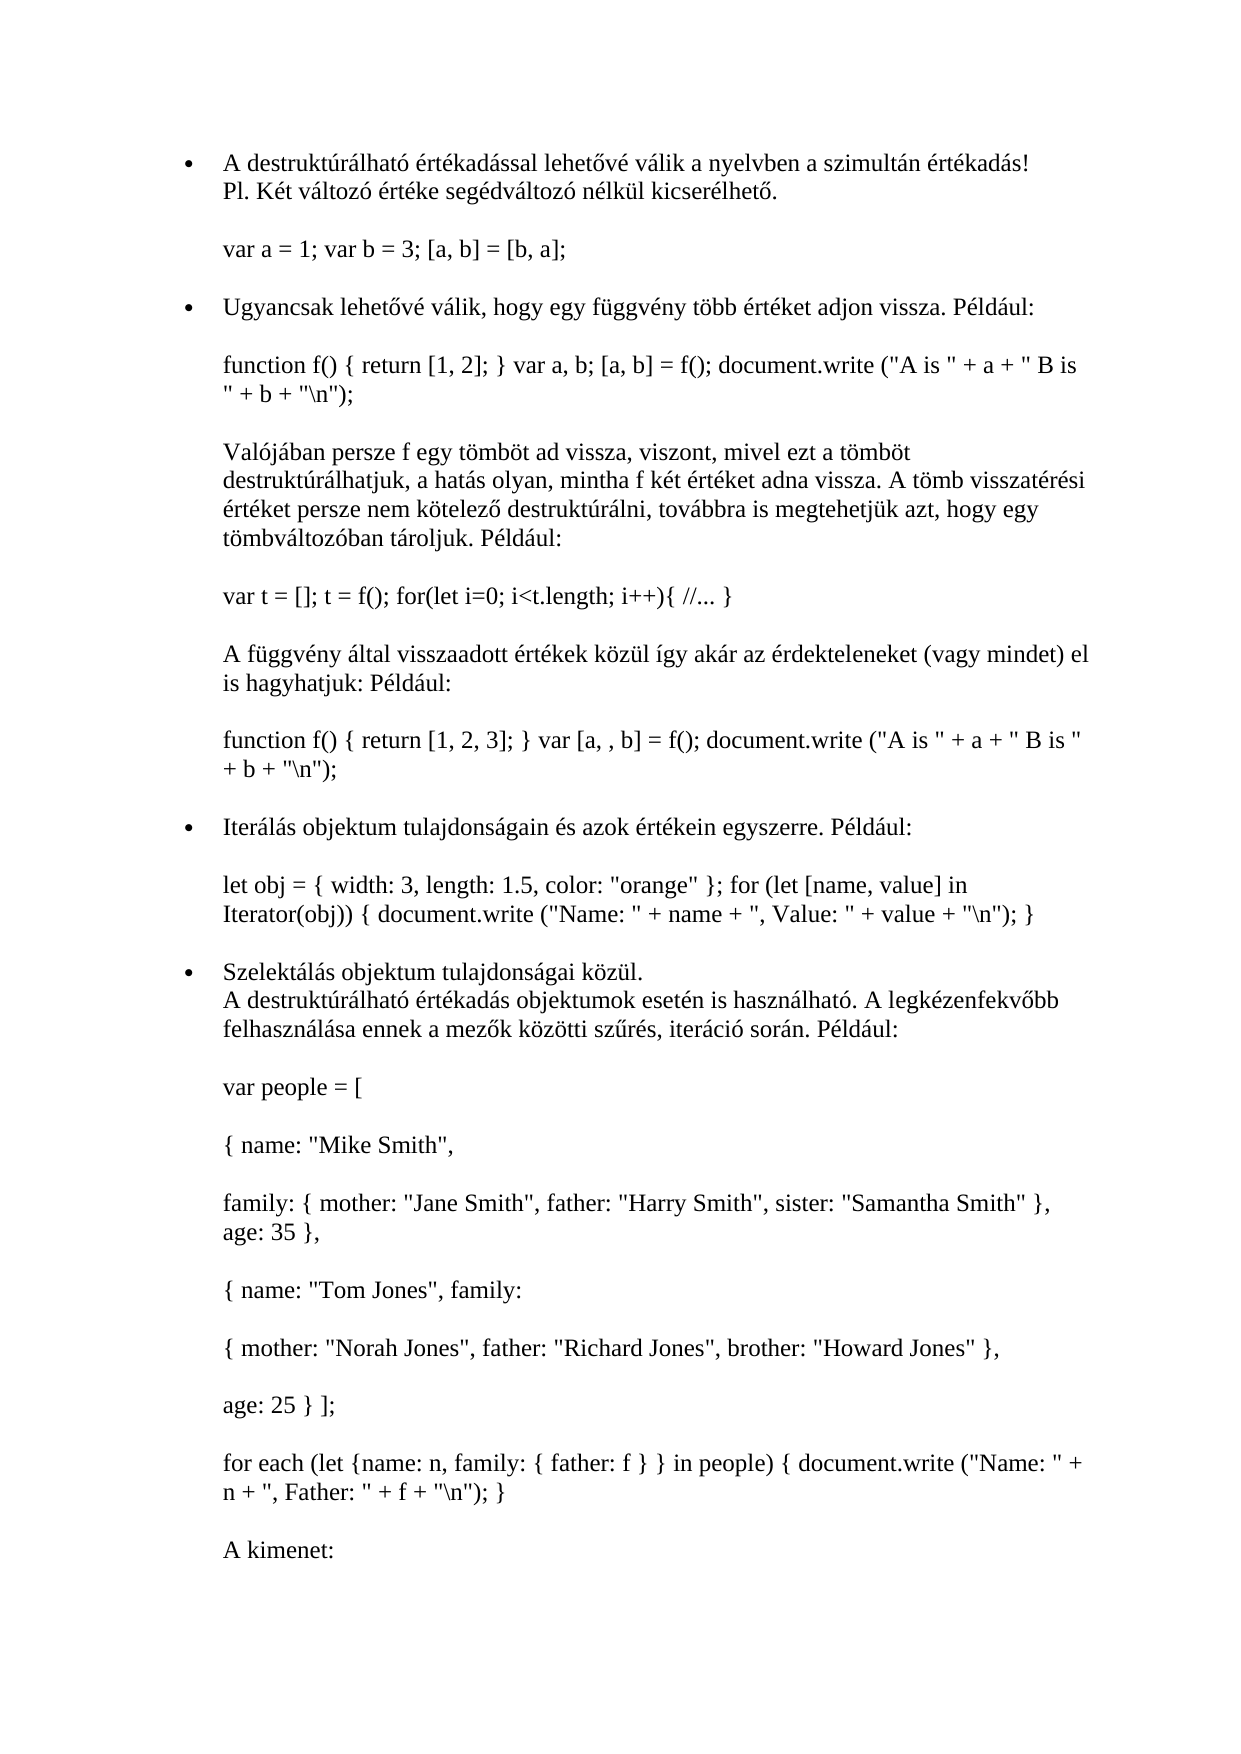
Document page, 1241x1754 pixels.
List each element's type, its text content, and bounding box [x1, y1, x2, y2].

text { name: "Mike Smith", [223, 1130, 1093, 1159]
list Ugyancsak lehetővé válik, hogy egy függvény több értéket adjon vissza. Például: [185, 292, 1093, 321]
text var a = 1; var b = 3; [a, b] = [b, a]; [223, 234, 1093, 263]
list A destruktúrálható értékadással lehetővé válik a nyelvben a szimultán értékadás! Pl. Két változó értéke segédváltozó nélkül kicserélhető. [185, 148, 1093, 205]
list Iterálás objektum tulajdonságain és azok értékein egyszerre. Például: [185, 812, 1093, 841]
text family: { mother: "Jane Smith", father: "Harry Smith", sister: "Samantha Smith" }, age: 35 }, [223, 1188, 1093, 1246]
text var t = []; t = f(); for(let i=0; i<t.length; i++){ //... } [223, 581, 1093, 610]
text { name: "Tom Jones", family: [223, 1275, 1093, 1303]
text var people = [ [223, 1072, 1093, 1101]
text A kimenet: [223, 1535, 1093, 1564]
text { mother: "Norah Jones", father: "Richard Jones", brother: "Howard Jones" }, [223, 1333, 1093, 1361]
text Valójában persze f egy tömböt ad vissza, viszont, mivel ezt a tömböt destruktúrálhatjuk, a hatás olyan, mintha f két értéket adna vissza. A tömb visszatérési értéket persze nem kötelező destruktúrálni, továbbra is megtehetjük azt, hogy egy tömbváltozóban tároljuk. Például: [223, 437, 1093, 552]
text function f() { return [1, 2]; } var a, b; [a, b] = f(); document.write ("A is " + a + " B is " + b + "\n"); [223, 350, 1093, 408]
text A függvény által visszaadott értékek közül így akár az érdekteleneket (vagy mindet) el is hagyhatjuk: Például: [223, 639, 1093, 696]
text age: 25 } ]; [223, 1391, 1093, 1419]
text let obj = { width: 3, length: 1.5, color: "orange" }; for (let [name, value] in Iterator(obj)) { document.write ("Name: " + name + ", Value: " + value + "\n"); } [223, 870, 1093, 928]
text for each (let {name: n, family: { father: f } } in people) { document.write ("Name: " + n + ", Father: " + f + "\n"); } [223, 1448, 1093, 1506]
list Szelektálás objektum tulajdonságai közül. A destruktúrálható értékadás objektumok esetén is használható. A legkézenfekvőbb felhasználása ennek a mezők közötti szűrés, iteráció során. Például: [185, 957, 1093, 1043]
text function f() { return [1, 2, 3]; } var [a, , b] = f(); document.write ("A is " + a + " B is " + b + "\n"); [223, 726, 1093, 783]
